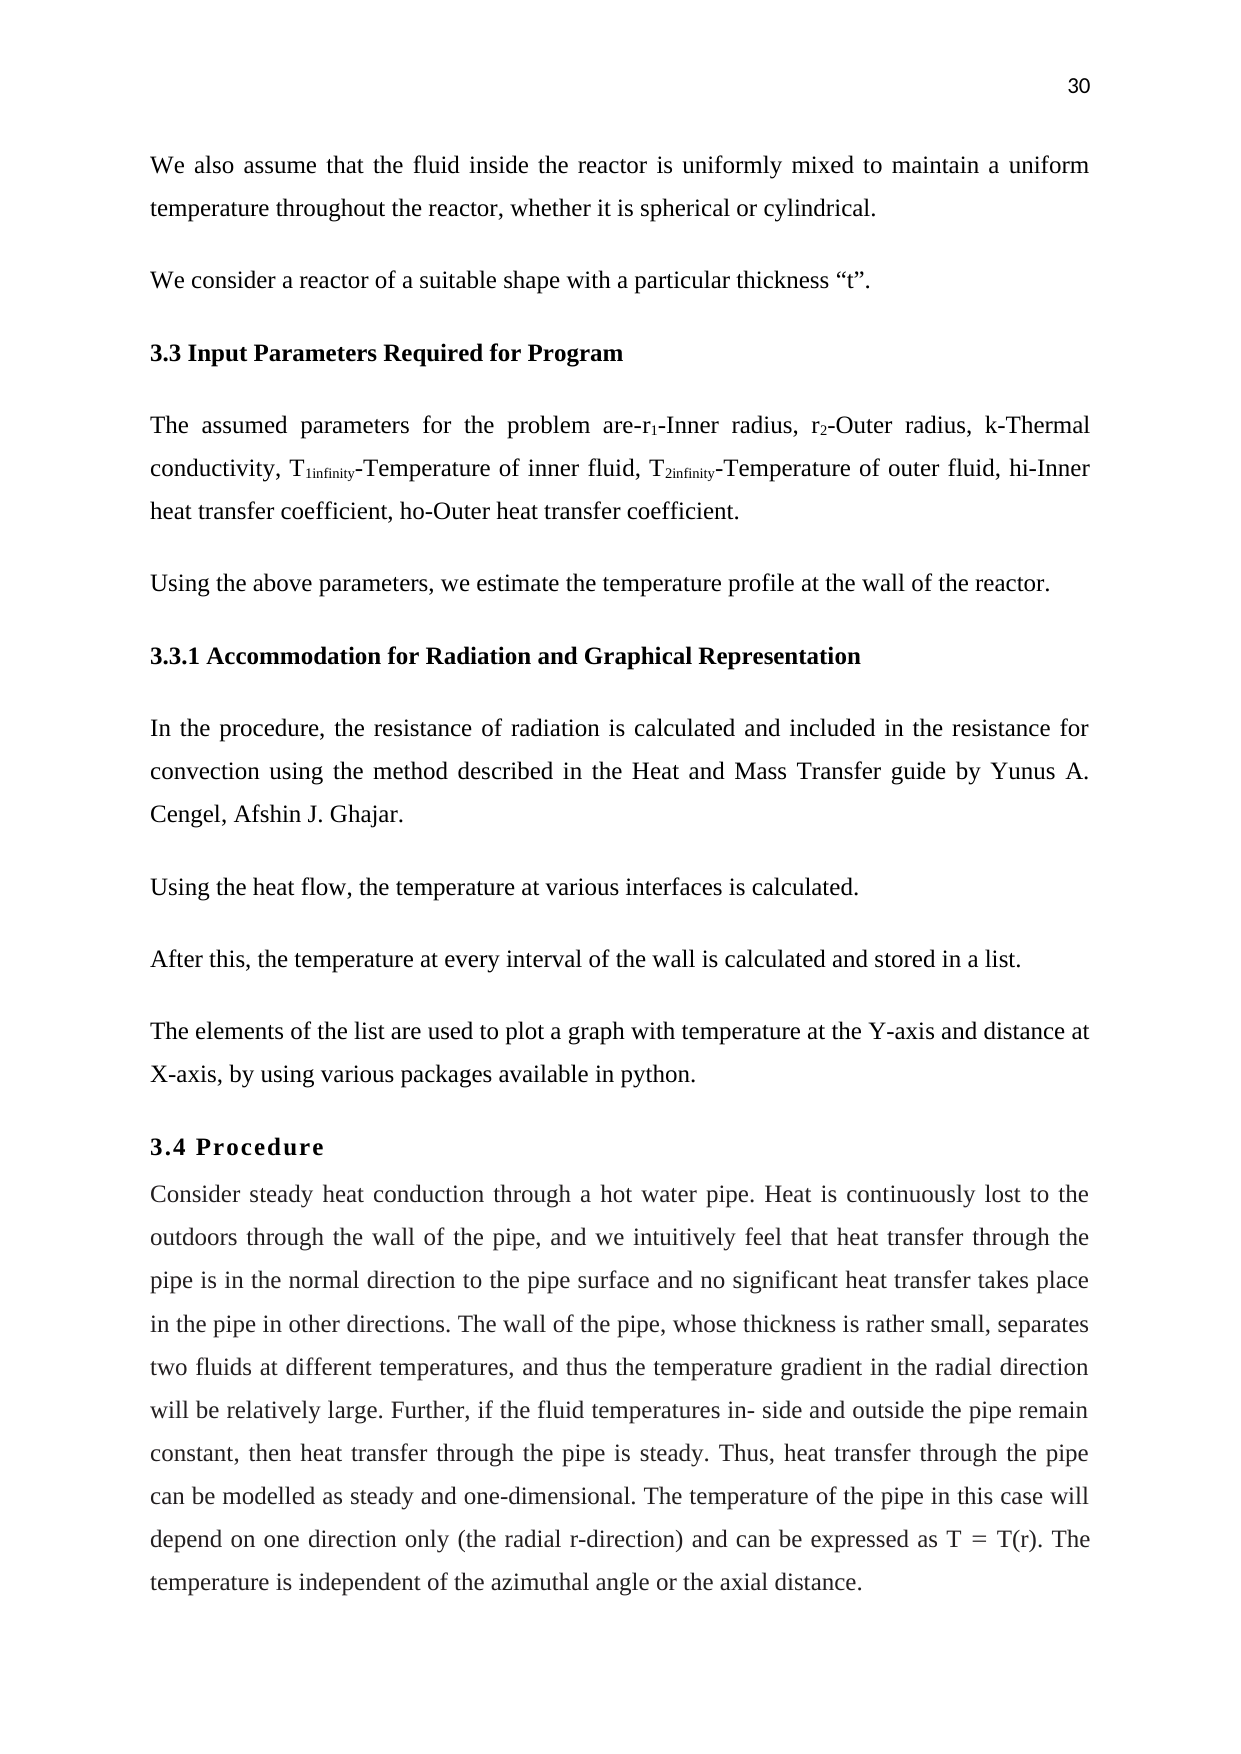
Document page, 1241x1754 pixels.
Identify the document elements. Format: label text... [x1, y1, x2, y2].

text Using the above parameters, we estimate the temperature profile at the wall of the reactor. [150, 568, 1090, 597]
text The assumed parameters for the problem are-r1-Inner radius, r2-Outer radius, k-Thermal conductivity, T1infinity-Temperature of inner fluid, T2infinity-Temperature of outer fluid, hi-Inner heat transfer coefficient, ho-Outer heat transfer coefficient. [150, 410, 1090, 525]
text 3.3.1 Accommodation for Radiation and Graphical Representation [150, 641, 1090, 669]
text We consider a reactor of a suitable shape with a particular thickness “t”. [150, 265, 1090, 294]
text In the procedure, the resistance of radiation is calculated and included in the resistance for convection using the method described in the Heat and Mass Transfer guide by Yunus A. Cengel, Afshin J. Ghajar. [150, 713, 1090, 828]
text After this, the temperature at every interval of the wall is calculated and stored in a list. [150, 944, 1090, 973]
text Consider steady heat conduction through a hot water pipe. Heat is continuously lost to the outdoors through the wall of the pipe, and we intuitively feel that heat transfer through the pipe is in the normal direction to the pipe surface and no significant heat transfer takes place in the pipe in other directions. The wall of the pipe, whose thickness is rather small, separates two fluids at different temperatures, and thus the temperature gradient in the radial direction will be relatively large. Further, if the fluid temperatures in- side and outside the pipe remain constant, then heat transfer through the pipe is steady. Thus, heat transfer through the pipe can be modelled as steady and one-dimensional. The temperature of the pipe in this case will depend on one direction only (the radial r-direction) and can be expressed as T = T(r). The temperature is independent of the azimuthal angle or the axial distance. [150, 1179, 1090, 1596]
text 3.4 Procedure [150, 1132, 1090, 1160]
text We also assume that the fluid inside the reactor is uniformly mixed to maintain a uniform temperature throughout the reactor, whether it is spherical or cylindrical. [150, 150, 1090, 222]
text Using the heat flow, the temperature at various interfaces is calculated. [150, 872, 1090, 900]
text 3.3 Input Parameters Required for Program [150, 338, 1090, 366]
text The elements of the list are used to plot a graph with temperature at the Y-axis and distance at X-axis, by using various packages available in python. [150, 1016, 1090, 1088]
